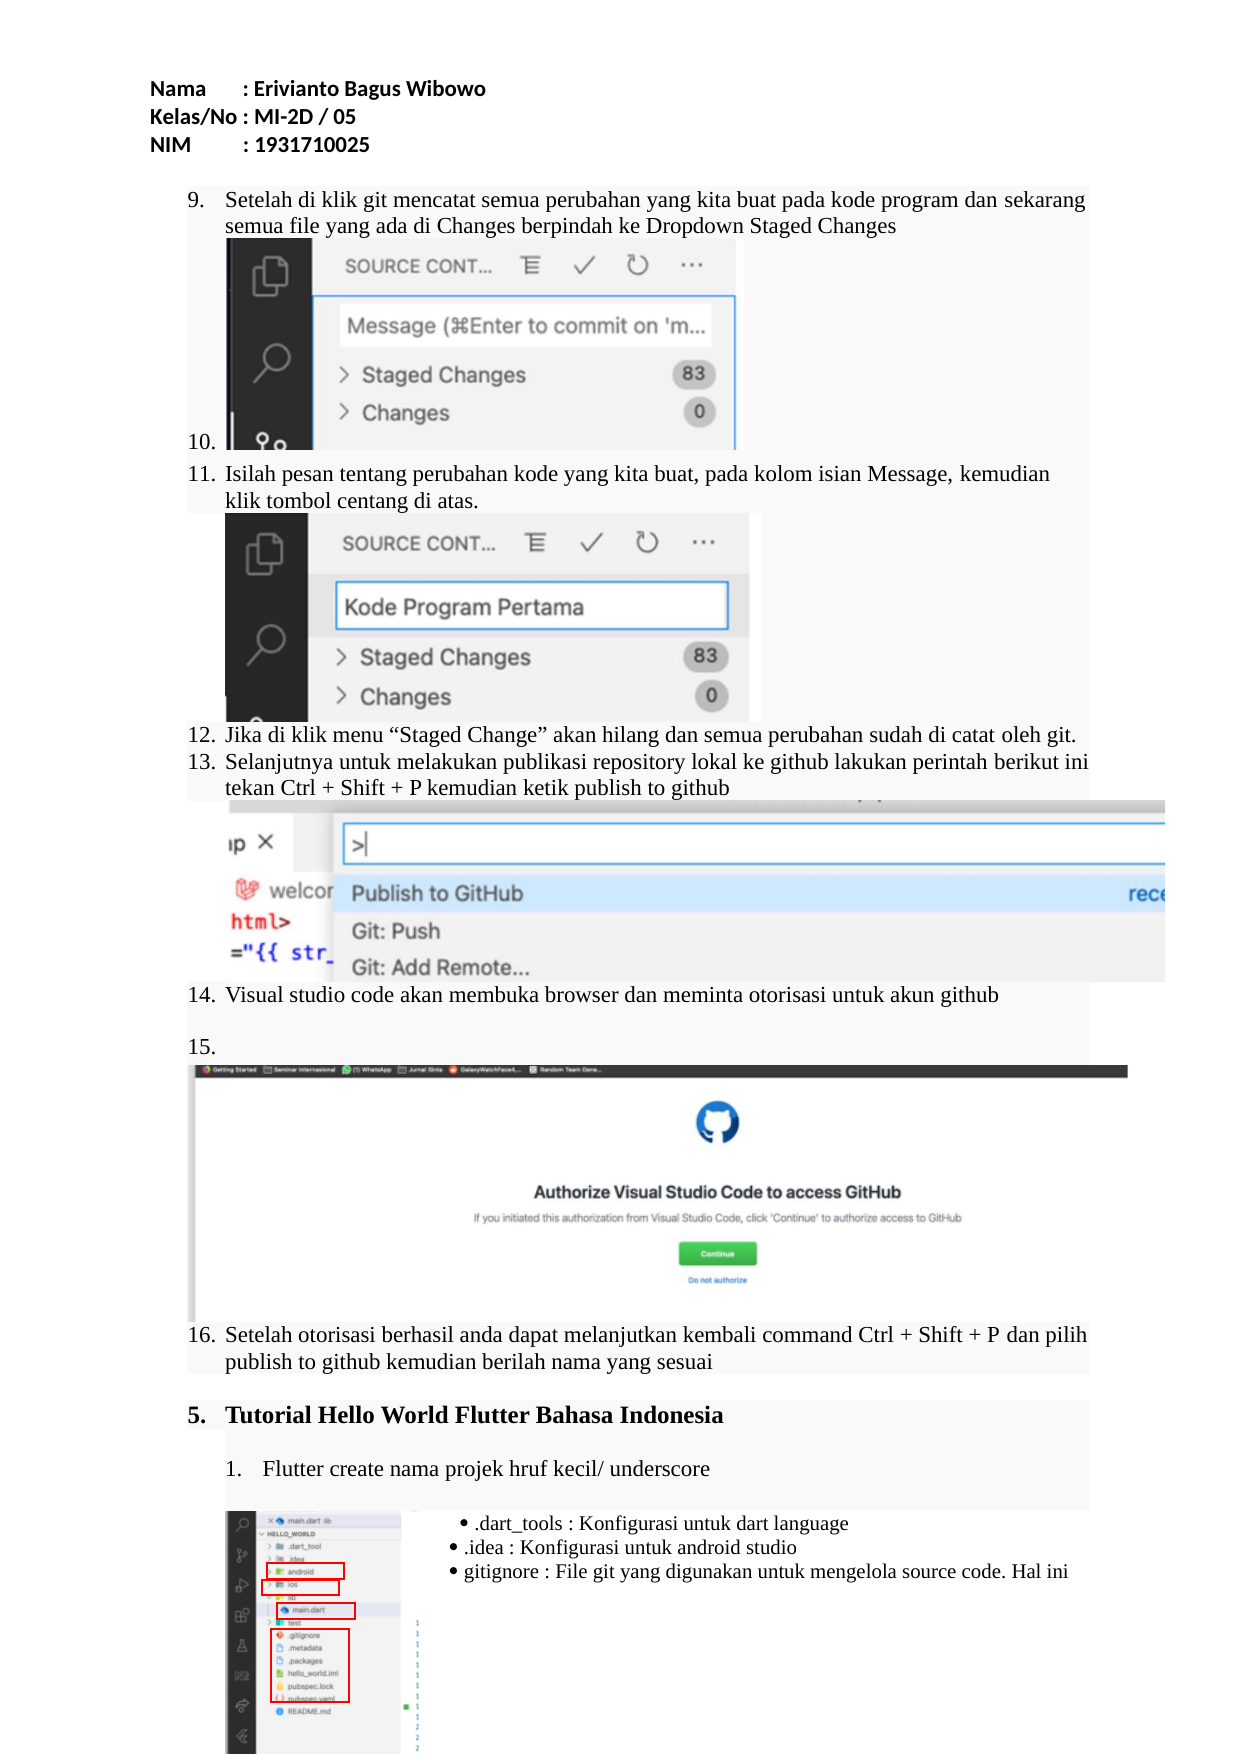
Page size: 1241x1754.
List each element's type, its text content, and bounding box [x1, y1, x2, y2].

picture [187, 1065, 1128, 1322]
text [450, 1511, 1090, 1583]
picture [225, 238, 744, 450]
subtitle Setelah otorisasi berhasil anda dapat melanjutkan kembali command Ctrl + Shift + P dan pilih publish to github kemudian berilah nama yang sesuai [187, 1322, 1090, 1374]
subtitle Isilah pesan tentang perubahan kode yang kita buat, pada kolom isian Message, kemudian klik tombol centang di atas. [187, 460, 1090, 513]
picture [225, 800, 1166, 982]
subtitle Setelah di klik git mencatat semua perubahan yang kita buat pada kode program dan sekarang semua file yang ada di Changes berpindah ke Dropdown Staged Changes [187, 186, 1090, 238]
subtitle Selanjutnya untuk melakukan publikasi repository lokal ke github lakukan perintah berikut ini tekan Ctrl + Shift + P kemudian ketik publish to github [187, 748, 1090, 801]
picture [225, 1511, 419, 1754]
subtitle Tutorial Hello World Flutter Bahasa Indonesia [187, 1400, 1090, 1429]
subtitle Jika di klik menu “Staged Change” akan hilang dan semua perubahan sudah di catat oleh git. [187, 722, 1090, 748]
subtitle Flutter create nama projek hruf kecil/ underscore [225, 1456, 1090, 1482]
picture [225, 513, 762, 722]
subtitle Visual studio code akan membuka browser dan meminta otorisasi untuk akun github [187, 981, 1090, 1008]
